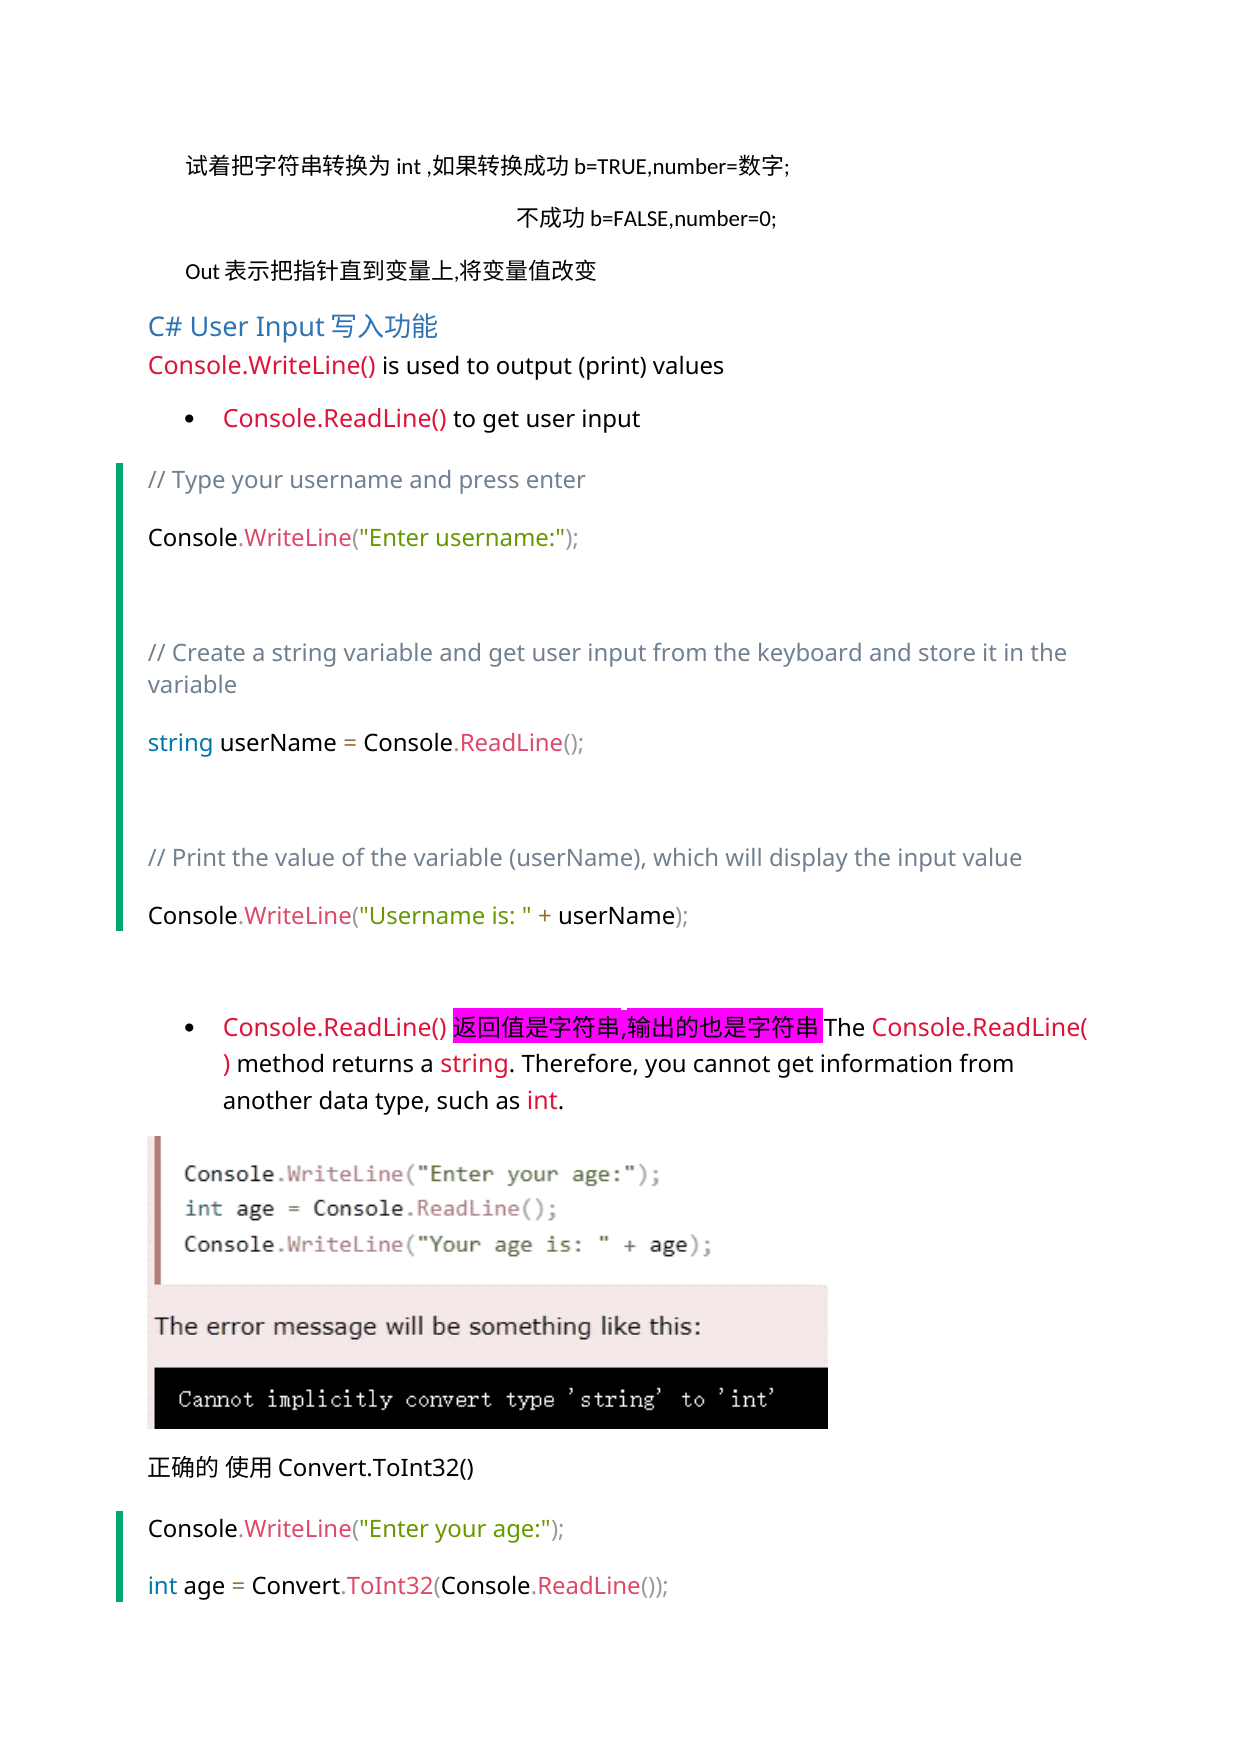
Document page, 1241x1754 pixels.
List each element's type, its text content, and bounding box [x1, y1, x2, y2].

text // Type your username and press enter [123, 463, 1093, 495]
text int age = Convert.ToInt32(Console.ReadLine()); [123, 1569, 1093, 1602]
text // Create a string variable and get user input from the keyboard and store it in the variable [123, 636, 1093, 701]
text Console.WriteLine("Enter username:"); [123, 520, 1093, 553]
list Console.ReadLine() 返回值是字符串,输出的也是字符串The Console.ReadLine() method returns a string. Therefore, you cannot get information from another data type, such as int. [185, 1008, 1093, 1117]
text Console.WriteLine() is used to output (print) values [148, 348, 1093, 382]
picture [147, 1136, 828, 1429]
text // Print the value of the variable (userName), which will display the input value [123, 841, 1093, 874]
text 正确的 使用Convert.ToInt32() [278, 1449, 1093, 1484]
text Out表示把指针直到变量上,将变量值改变 [185, 253, 1093, 286]
text 不成功b=FALSE,number=0; [185, 200, 1093, 233]
text Console.WriteLine("Username is: " + userName); [123, 899, 1093, 931]
text string userName = Console.ReadLine(); [123, 726, 1093, 758]
text 试着把字符串转换为int ,如果转换成功b=TRUE,number=数字; [185, 148, 1093, 181]
subtitle C# User Input写入功能 [148, 305, 1093, 344]
text Console.WriteLine("Enter your age:"); [123, 1511, 1093, 1544]
list Console.ReadLine() to get user input [185, 401, 1093, 435]
